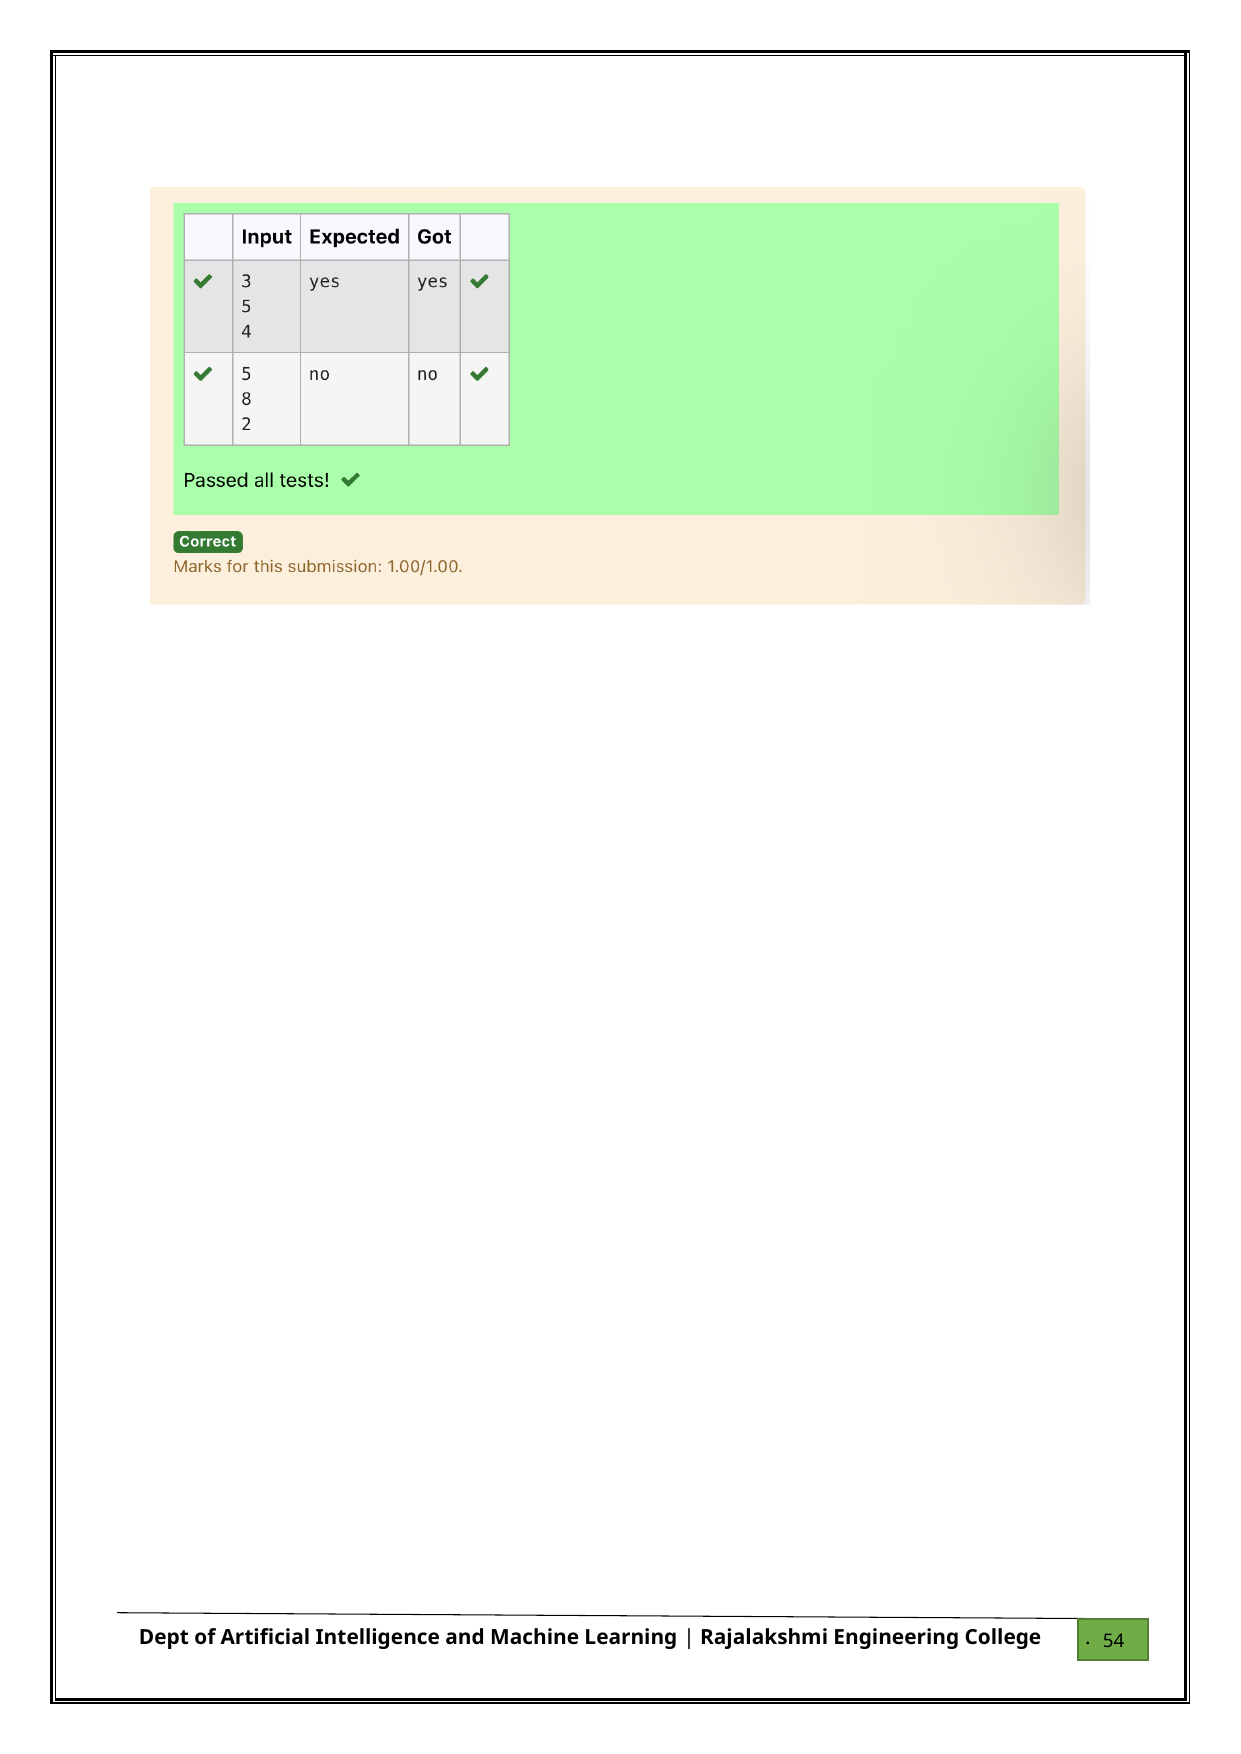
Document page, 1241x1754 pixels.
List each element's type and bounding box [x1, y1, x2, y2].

picture [150, 181, 1091, 605]
